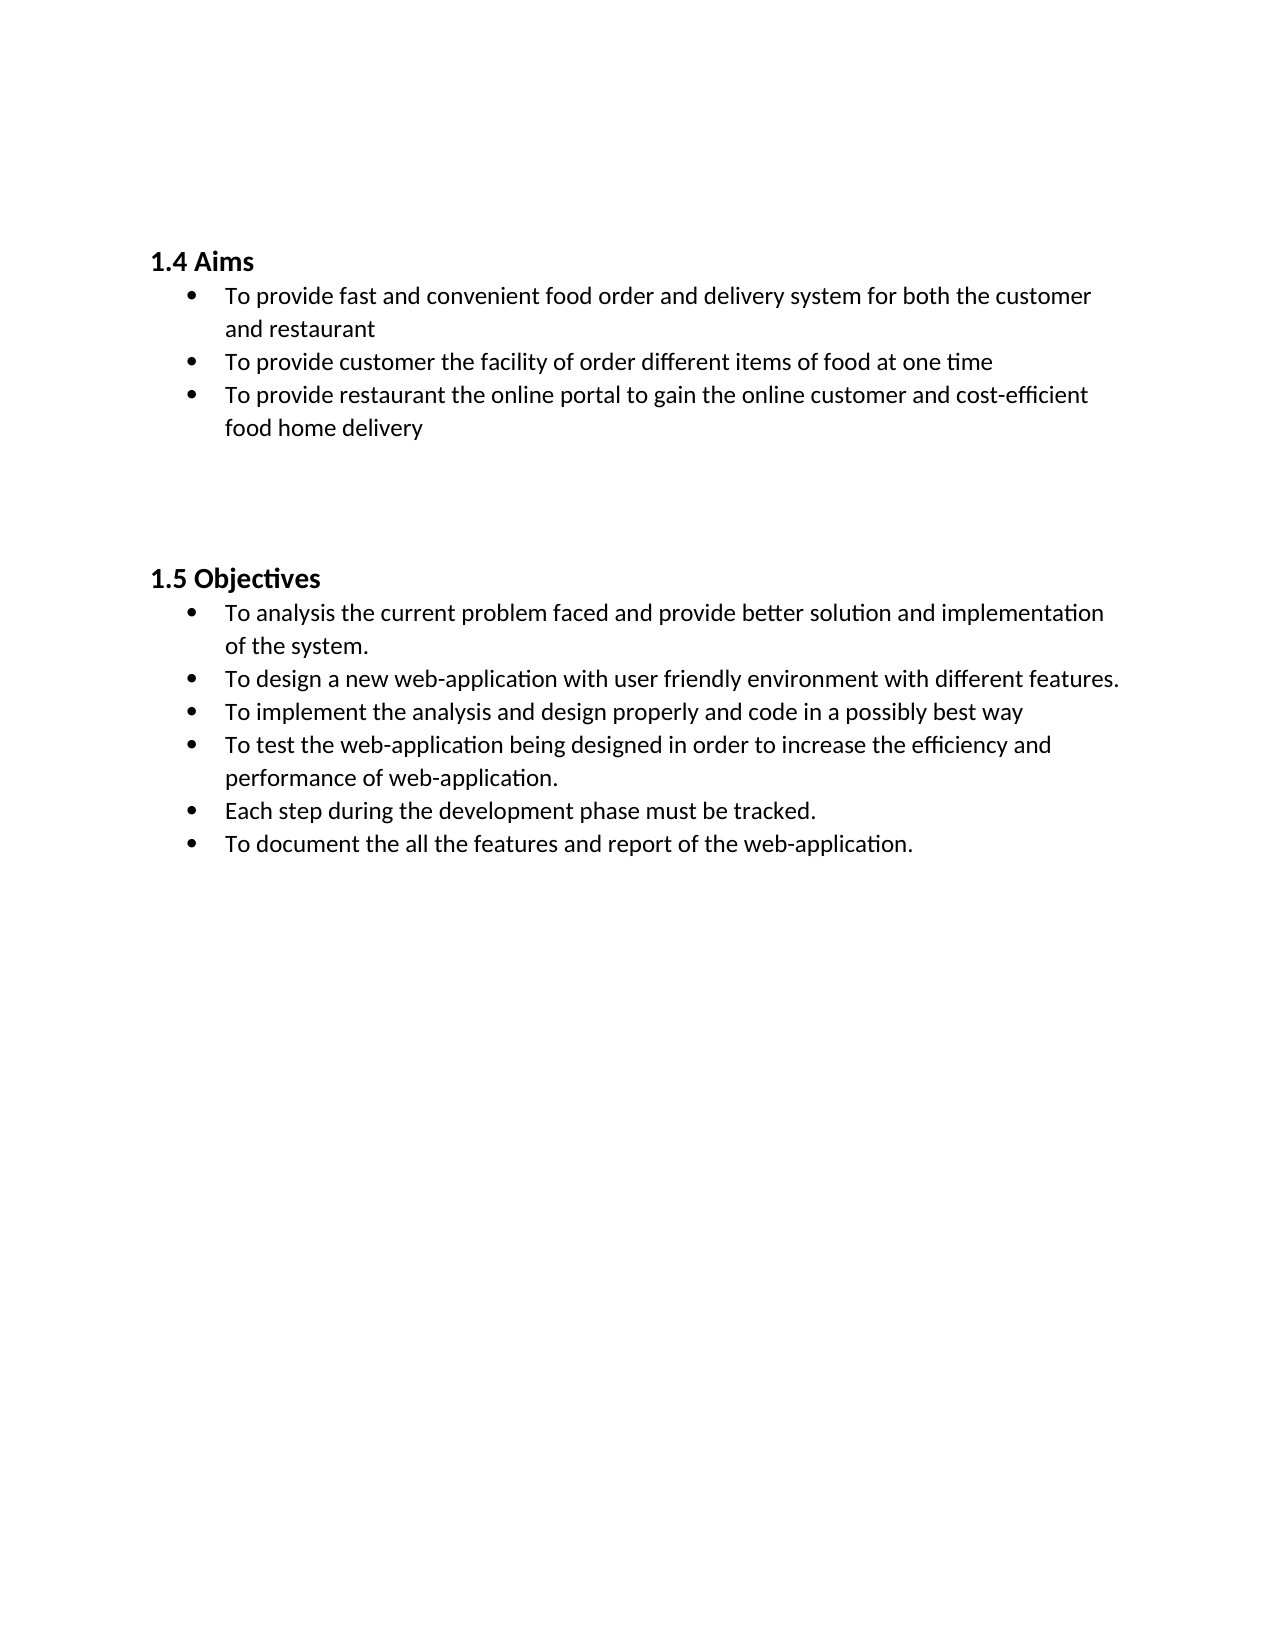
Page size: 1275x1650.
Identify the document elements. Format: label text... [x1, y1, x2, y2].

list To analysis the current problem faced and provide better solution and implementation of the system. [187, 597, 1125, 661]
list To document the all the features and report of the web-application. [187, 828, 1125, 858]
list To design a new web-application with user friendly environment with different features. [187, 663, 1125, 694]
list Each step during the development phase must be tracked. [187, 795, 1125, 826]
subtitle 1.5 Objectives [150, 560, 1125, 595]
list To provide fast and convenient food order and delivery system for both the customer and restaurant [187, 280, 1125, 344]
list To provide customer the facility of order different items of food at one time [187, 346, 1125, 377]
list To implement the analysis and design properly and code in a possibly best way [187, 696, 1125, 727]
list To provide restaurant the online portal to gain the online customer and cost-efficient food home delivery [187, 379, 1125, 443]
subtitle 1.4 Aims [150, 243, 1125, 278]
list To test the web-application being designed in order to increase the efficiency and performance of web-application. [187, 729, 1125, 793]
